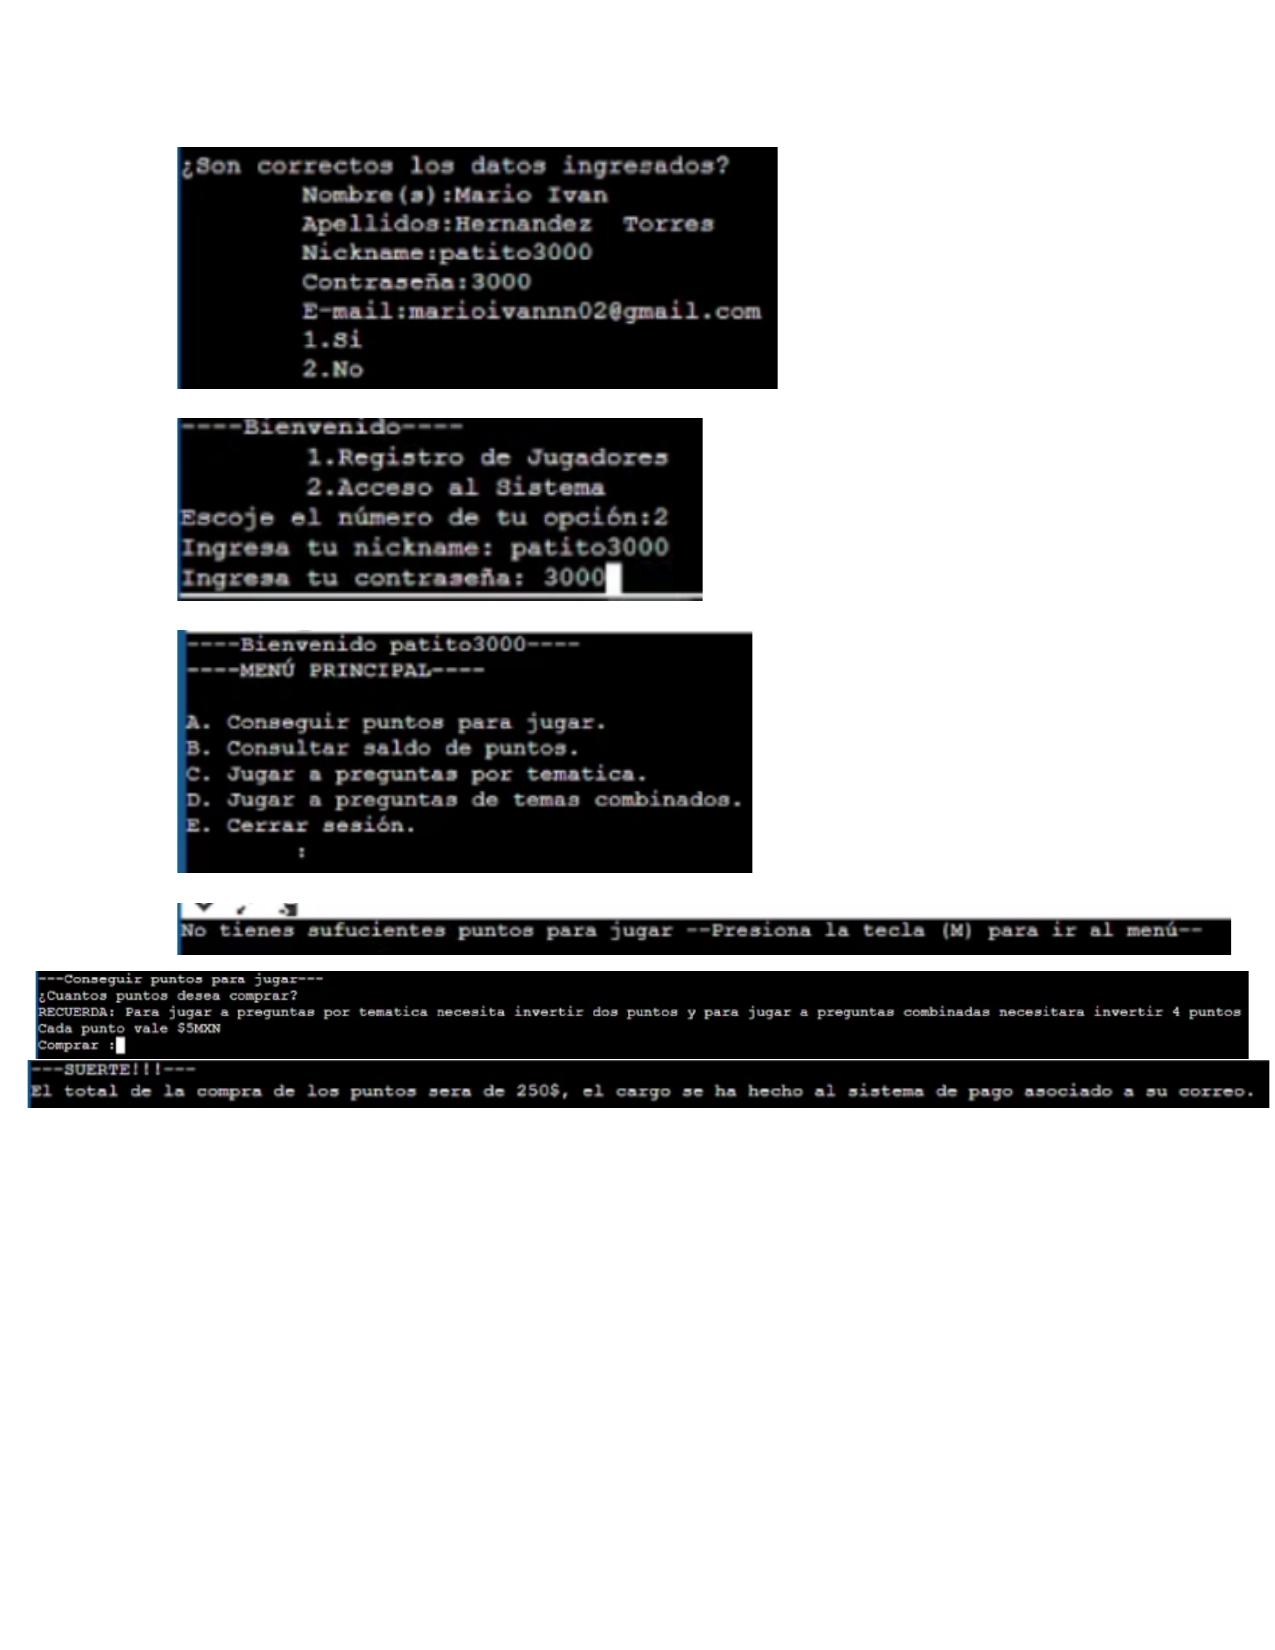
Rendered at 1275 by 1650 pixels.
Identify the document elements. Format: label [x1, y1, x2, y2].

picture [177, 630, 753, 873]
picture [35, 971, 1249, 1059]
picture [27, 1060, 1270, 1108]
picture [177, 903, 1232, 955]
picture [177, 418, 703, 601]
picture [177, 147, 778, 389]
